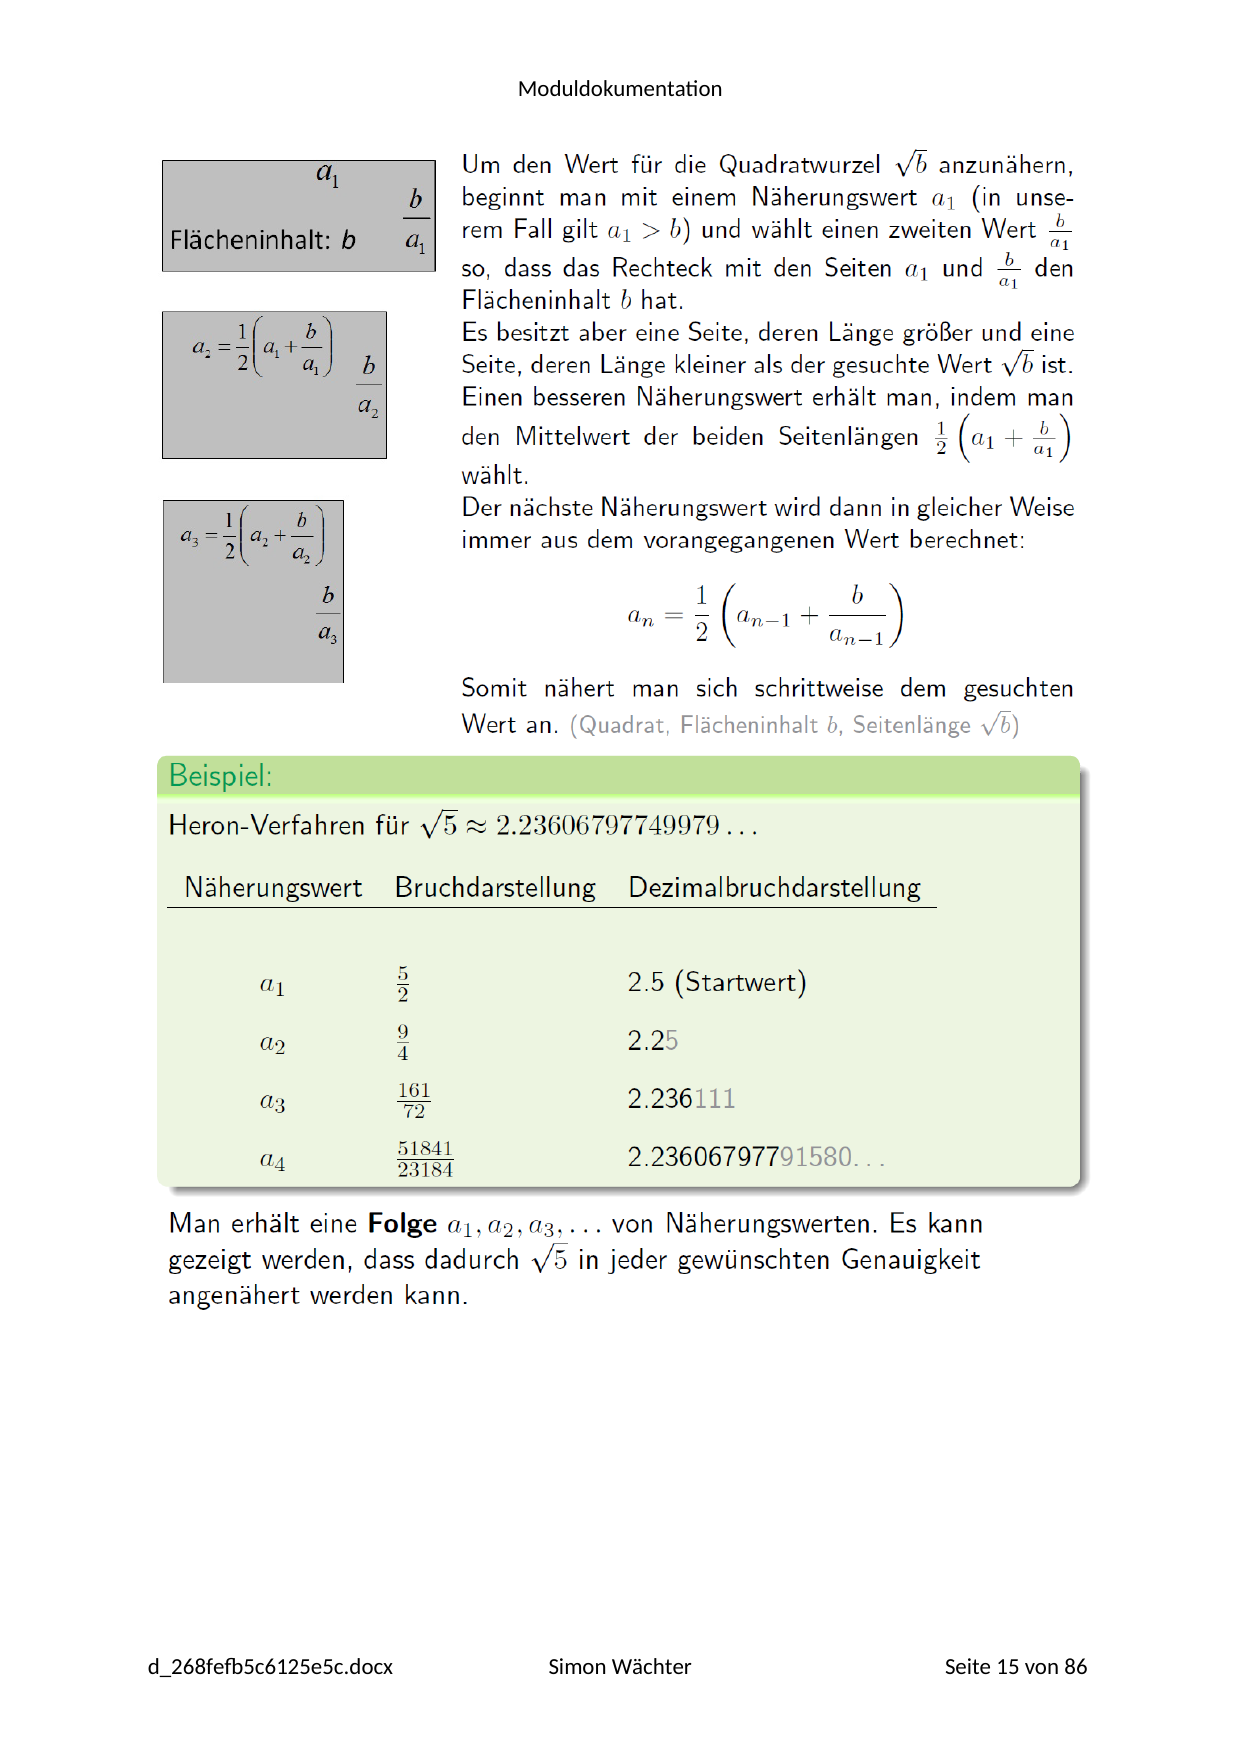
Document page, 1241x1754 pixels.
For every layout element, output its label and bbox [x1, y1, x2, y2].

picture [147, 749, 1093, 1314]
picture [147, 147, 1093, 747]
